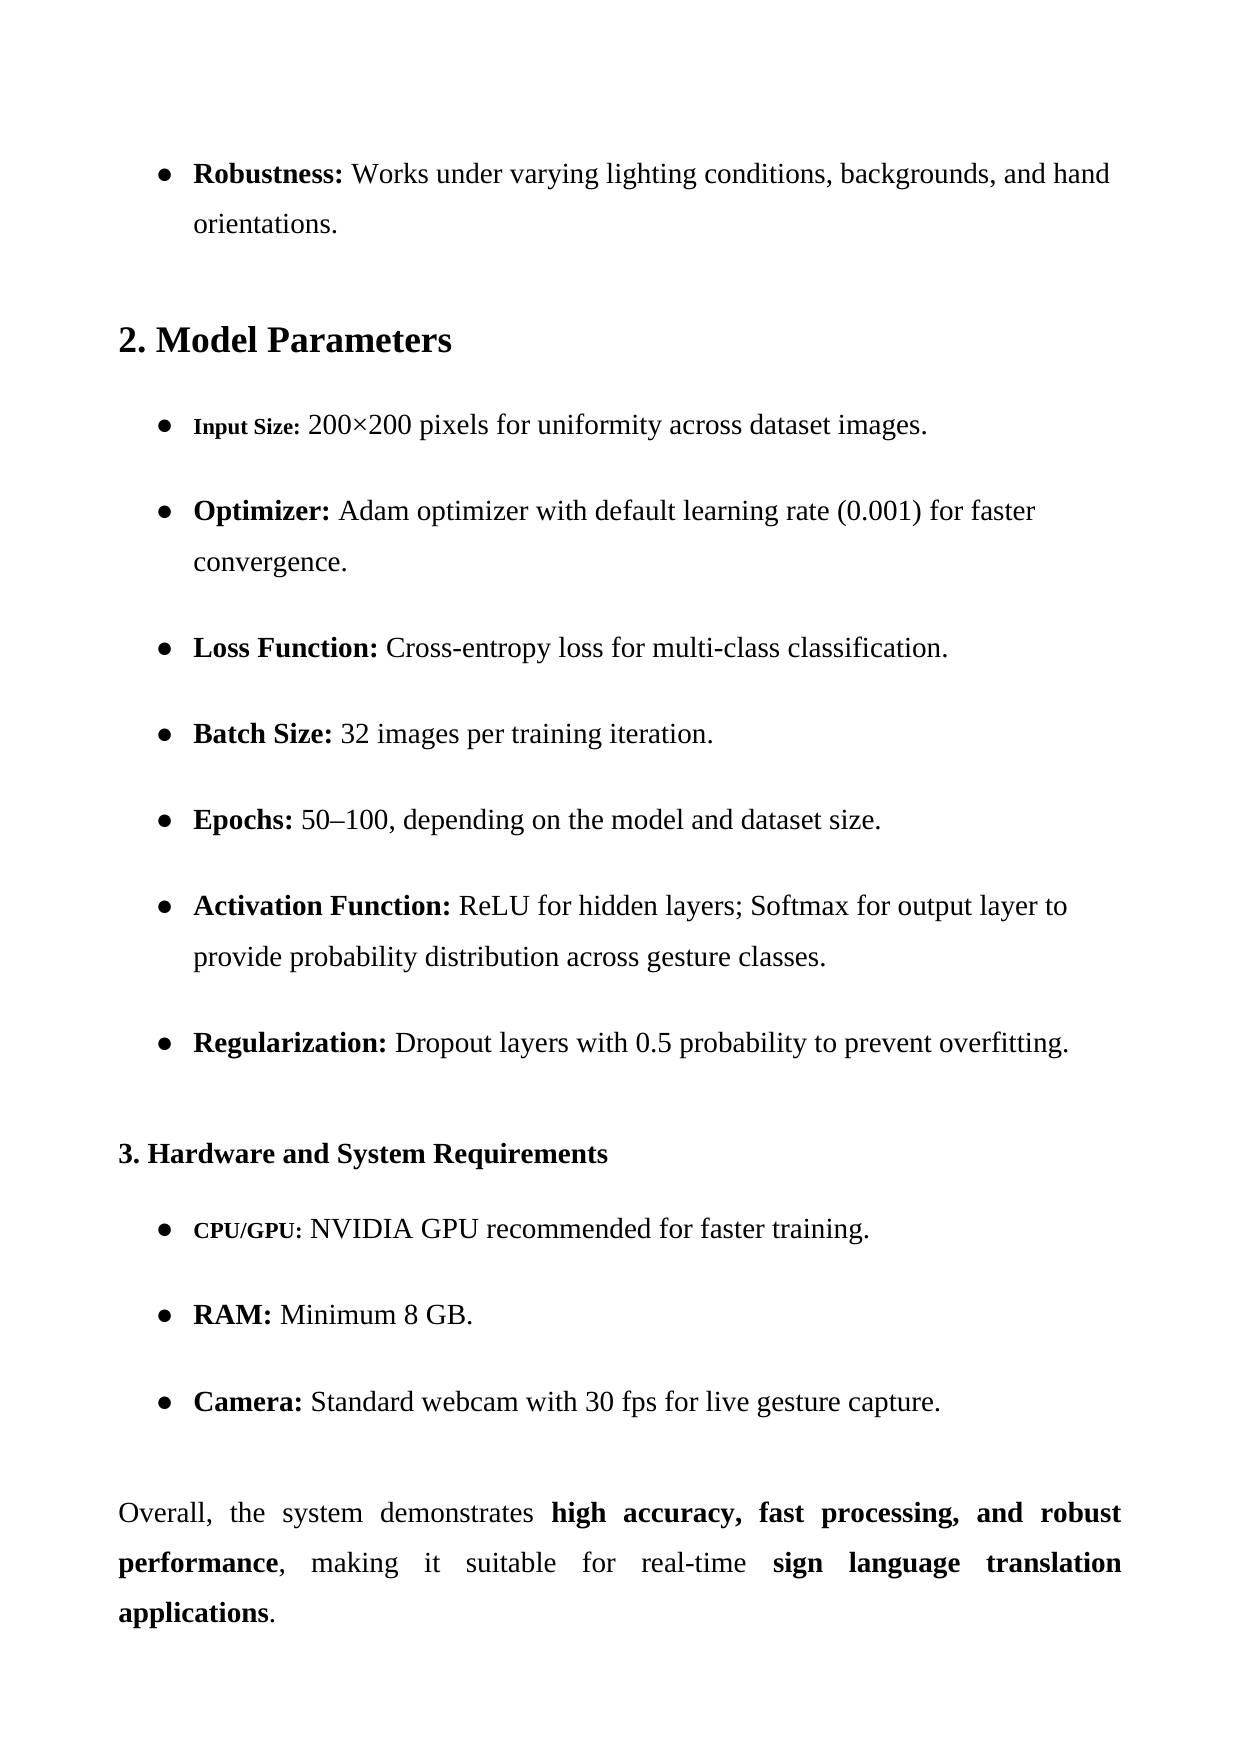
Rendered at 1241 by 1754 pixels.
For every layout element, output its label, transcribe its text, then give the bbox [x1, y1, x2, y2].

list RAM: Minimum 8 GB. [156, 1297, 1122, 1371]
list Epochs: 50–100, depending on the model and dataset size. [156, 802, 1122, 875]
list Regularization: Dropout layers with 0.5 probability to prevent overfitting. [156, 1025, 1122, 1098]
list Batch Size: 32 images per training iteration. [156, 716, 1122, 789]
list Robustness: Works under varying lighting conditions, backgrounds, and hand orientations. [156, 156, 1122, 279]
list Activation Function: ReLU for hidden layers; Softmax for output layer to provide probability distribution across gesture classes. [156, 888, 1122, 1012]
list Input Size: 200×200 pixels for uniformity across dataset images. [156, 407, 1122, 480]
subtitle 2. Model Parameters [118, 318, 1075, 361]
text Overall, the system demonstrates high accuracy, fast processing, and robust performance, making it suitable for real-time sign language translation applications. [118, 1495, 1122, 1629]
list Camera: Standard webcam with 30 fps for live gesture capture. [156, 1384, 1122, 1457]
list Optimizer: Adam optimizer with default learning rate (0.001) for faster convergence. [156, 493, 1122, 617]
list CPU/GPU: NVIDIA GPU recommended for faster training. [156, 1211, 1122, 1284]
subtitle 3. Hardware and System Requirements [118, 1136, 1075, 1169]
list Loss Function: Cross-entropy loss for multi-class classification. [156, 630, 1122, 703]
